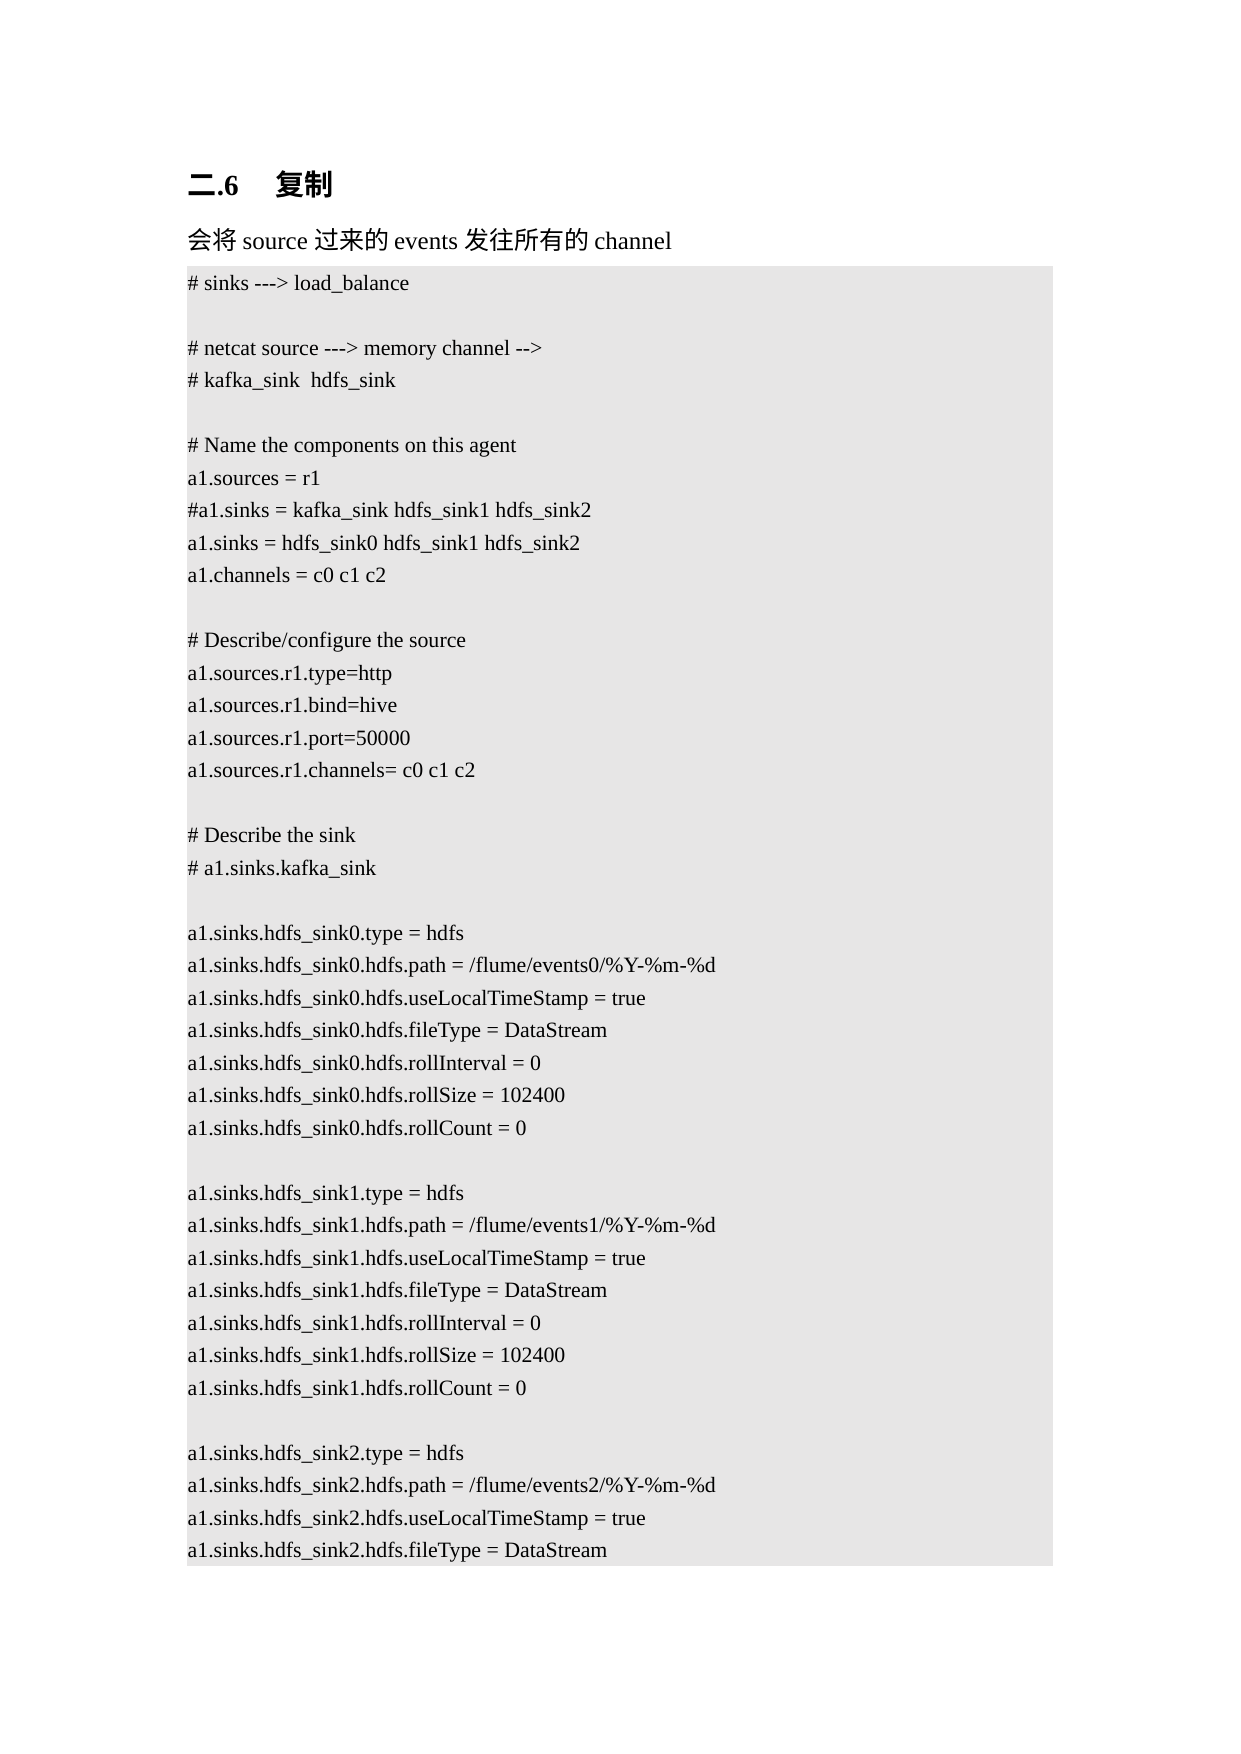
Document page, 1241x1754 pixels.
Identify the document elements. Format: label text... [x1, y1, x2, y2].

text # Describe the sink [187, 818, 1053, 851]
text a1.sources.r1.channels= c0 c1 c2 [187, 753, 1053, 786]
text # a1.sinks.kafka_sink [187, 851, 1053, 883]
text #a1.sinks = kafka_sink hdfs_sink1 hdfs_sink2 [187, 493, 1053, 526]
text a1.sinks.hdfs_sink2.hdfs.path = /flume/events2/%Y-%m-%d [187, 1468, 1053, 1501]
text a1.sinks.hdfs_sink2.hdfs.fileType = DataStream [187, 1533, 1053, 1566]
text a1.sinks.hdfs_sink1.hdfs.path = /flume/events1/%Y-%m-%d [187, 1208, 1053, 1241]
text a1.sinks.hdfs_sink0.hdfs.rollInterval = 0 [187, 1046, 1053, 1078]
text a1.sinks.hdfs_sink1.hdfs.rollInterval = 0 [187, 1306, 1053, 1338]
text a1.sources.r1.bind=hive [187, 688, 1053, 721]
text a1.sinks.hdfs_sink1.hdfs.rollCount = 0 [187, 1371, 1053, 1403]
text a1.sources = r1 [187, 461, 1053, 493]
text # netcat source ---> memory channel --> [187, 331, 1053, 363]
text a1.sources.r1.type=http [187, 656, 1053, 688]
text a1.sinks.hdfs_sink1.hdfs.rollSize = 102400 [187, 1338, 1053, 1371]
text a1.sinks.hdfs_sink2.hdfs.useLocalTimeStamp = true [187, 1501, 1053, 1533]
text # kafka_sink hdfs_sink [187, 363, 1053, 396]
text a1.sinks = hdfs_sink0 hdfs_sink1 hdfs_sink2 [187, 526, 1053, 558]
text a1.sinks.hdfs_sink1.type = hdfs [187, 1176, 1053, 1208]
text a1.sources.r1.port=50000 [187, 721, 1053, 753]
text # sinks ---> load_balance [187, 266, 1053, 298]
text a1.sinks.hdfs_sink0.hdfs.fileType = DataStream [187, 1013, 1053, 1046]
text # Name the components on this agent [187, 428, 1053, 461]
text 会将source 过来的events 发往所有的channel [187, 221, 1053, 257]
subtitle 复制 [187, 162, 1053, 204]
text a1.sinks.hdfs_sink0.hdfs.rollSize = 102400 [187, 1078, 1053, 1111]
text a1.sinks.hdfs_sink0.hdfs.rollCount = 0 [187, 1111, 1053, 1143]
text a1.sinks.hdfs_sink0.hdfs.useLocalTimeStamp = true [187, 981, 1053, 1013]
text a1.sinks.hdfs_sink1.hdfs.useLocalTimeStamp = true [187, 1241, 1053, 1273]
text a1.sinks.hdfs_sink1.hdfs.fileType = DataStream [187, 1273, 1053, 1306]
text a1.sinks.hdfs_sink0.hdfs.path = /flume/events0/%Y-%m-%d [187, 948, 1053, 981]
text a1.channels = c0 c1 c2 [187, 558, 1053, 591]
text # Describe/configure the source [187, 623, 1053, 656]
text a1.sinks.hdfs_sink0.type = hdfs [187, 916, 1053, 948]
text a1.sinks.hdfs_sink2.type = hdfs [187, 1436, 1053, 1468]
